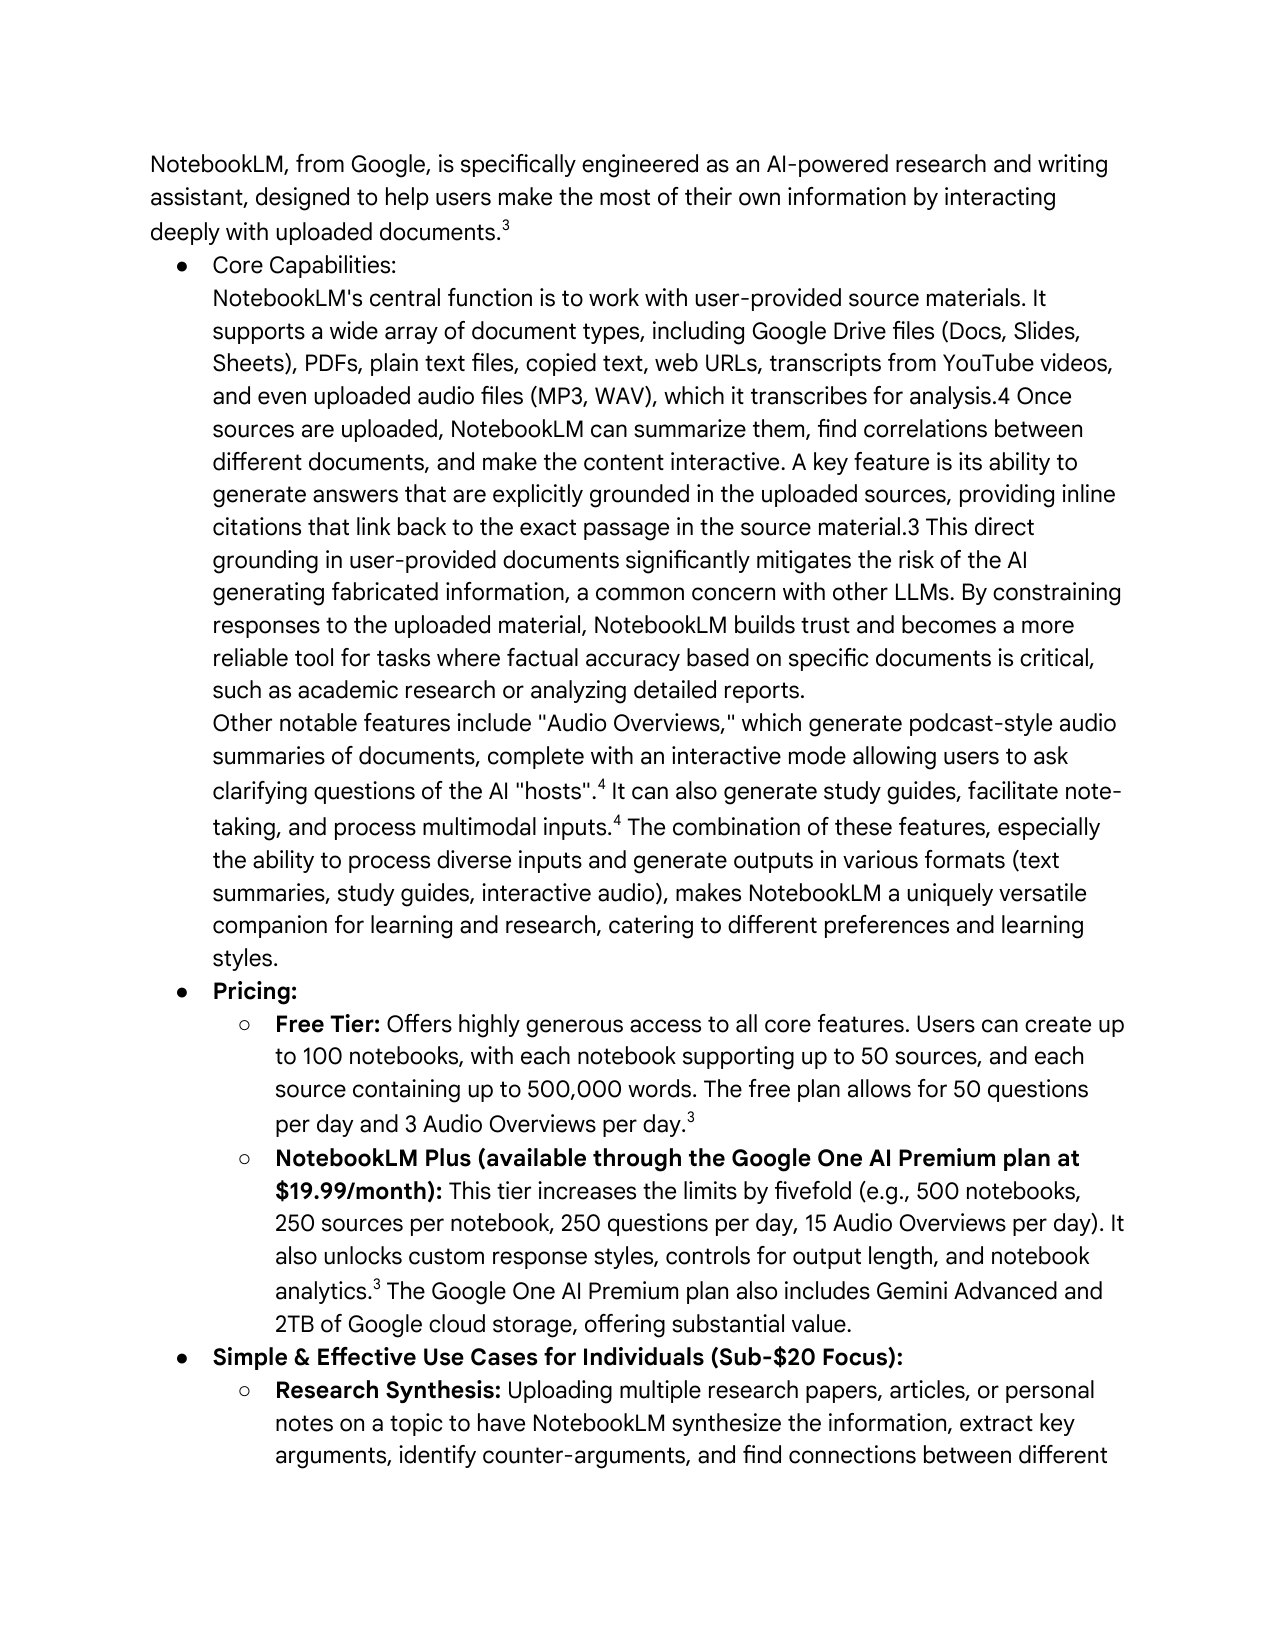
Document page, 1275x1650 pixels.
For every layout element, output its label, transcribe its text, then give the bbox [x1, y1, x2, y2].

list Simple & Effective Use Cases for Individuals (Sub-$20 Focus): [175, 1343, 1125, 1372]
list Free Tier: Offers highly generous access to all core features. Users can create up to 100 notebooks, with each notebook supporting up to 50 sources, and each source containing up to 500,000 words. The free plan allows for 50 questions per day and 3 Audio Overviews per day.3 [237, 1010, 1125, 1140]
list Core Capabilities: NotebookLM's central function is to work with user-provided source materials. It supports a wide array of document types, including Google Drive files (Docs, Slides, Sheets), PDFs, plain text files, copied text, web URLs, transcripts from YouTube videos, and even uploaded audio files (MP3, WAV), which it transcribes for analysis.4 Once sources are uploaded, NotebookLM can summarize them, find correlations between different documents, and make the content interactive. A key feature is its ability to generate answers that are explicitly grounded in the uploaded sources, providing inline citations that link back to the exact passage in the source material.3 This direct grounding in user-provided documents significantly mitigates the risk of the AI generating fabricated information, a common concern with other LLMs. By constraining responses to the uploaded material, NotebookLM builds trust and becomes a more reliable tool for tasks where factual accuracy based on specific documents is critical, such as academic research or analyzing detailed reports. Other notable features include "Audio Overviews," which generate podcast-style audio summaries of documents, complete with an interactive mode allowing users to ask clarifying questions of the AI "hosts".4 It can also generate study guides, facilitate note-taking, and process multimodal inputs.4 The combination of these features, especially the ability to process diverse inputs and generate outputs in various formats (text summaries, study guides, interactive audio), makes NotebookLM a uniquely versatile companion for learning and research, catering to different preferences and learning styles. [175, 252, 1125, 973]
list Pricing: [175, 977, 1125, 1006]
text NotebookLM, from Google, is specifically engineered as an AI-powered research and writing assistant, designed to help users make the most of their own information by interacting deeply with uploaded documents.3 [150, 150, 1125, 247]
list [237, 1376, 1125, 1470]
list NotebookLM Plus (available through the Google One AI Premium plan at $19.99/month): This tier increases the limits by fivefold (e.g., 500 notebooks, 250 sources per notebook, 250 questions per day, 15 Audio Overviews per day). It also unlocks custom response styles, controls for output length, and notebook analytics.3 The Google One AI Premium plan also includes Gemini Advanced and 2TB of Google cloud storage, offering substantial value. [237, 1144, 1125, 1339]
